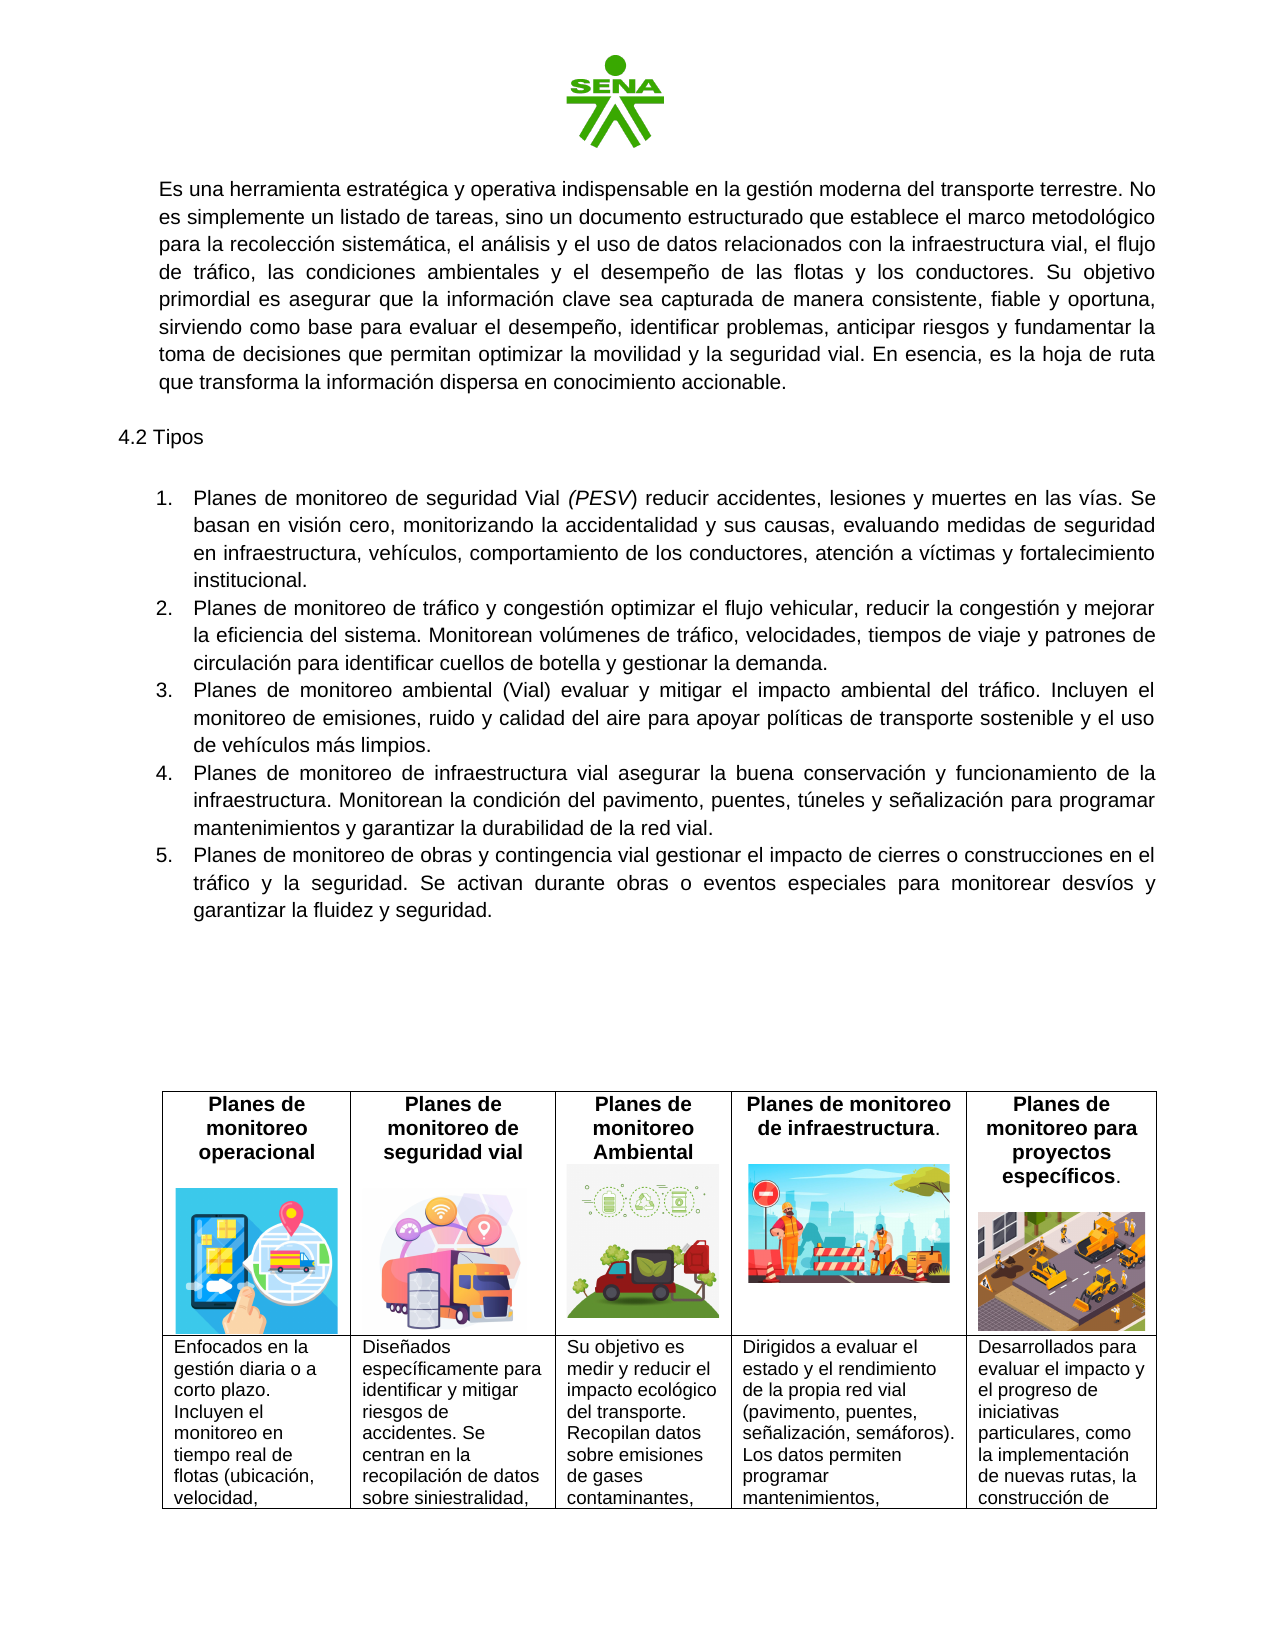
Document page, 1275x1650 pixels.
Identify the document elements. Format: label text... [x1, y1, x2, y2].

picture [175, 1188, 338, 1334]
list Planes de monitoreo de seguridad Vial (PESV) reducir accidentes, lesiones y muertes en las vías. Se basan en visión cero, monitorizando la accidentalidad y sus causas, evaluando medidas de seguridad en infraestructura, vehículos, comportamiento de los conductores, atención a víctimas y fortalecimiento institucional. [156, 486, 1157, 592]
table_header Planes de monitoreo de seguridad vial [351, 1092, 555, 1335]
text Es una herramienta estratégica y operativa indispensable en la gestión moderna del transporte terrestre. No es simplemente un listado de tareas, sino un documento estructurado que establece el marco metodológico para la recolección sistemática, el análisis y el uso de datos relacionados con la infraestructura vial, el flujo de tráfico, las condiciones ambientales y el desempeño de las flotas y los conductores. Su objetivo primordial es asegurar que la información clave sea capturada de manera consistente, fiable y oportuna, sirviendo como base para evaluar el desempeño, identificar problemas, anticipar riesgos y fundamentar la toma de decisiones que permitan optimizar la movilidad y la seguridad vial. En esencia, es la hoja de ruta que transforma la información dispersa en conocimiento accionable. [159, 177, 1157, 394]
list Planes de monitoreo de tráfico y congestión optimizar el flujo vehicular, reducir la congestión y mejorar la eficiencia del sistema. Monitorean volúmenes de tráfico, velocidades, tiempos de viaje y patrones de circulación para identificar cuellos de botella y gestionar la demanda. [156, 596, 1157, 674]
table_header Planes de monitoreo de infraestructura. [732, 1092, 966, 1335]
table_header Planes de monitoreo para proyectos específicos. [967, 1092, 1156, 1335]
list Planes de monitoreo de obras y contingencia vial gestionar el impacto de cierres o construcciones en el tráfico y la seguridad. Se activan durante obras o eventos especiales para monitorear desvíos y garantizar la fluidez y seguridad. [156, 843, 1157, 922]
table_header Planes de monitoreo Ambiental [556, 1092, 731, 1335]
picture [362, 1188, 528, 1335]
list Planes de monitoreo de infraestructura vial asegurar la buena conservación y funcionamiento de la infraestructura. Monitorean la condición del pavimento, puentes, túneles y señalización para programar mantenimientos y garantizar la durabilidad de la red vial. [156, 761, 1157, 839]
picture [978, 1212, 1146, 1331]
picture [566, 55, 664, 148]
subtitle 4.2 Tipos [118, 425, 1157, 449]
picture [748, 1164, 950, 1283]
picture [566, 1164, 720, 1318]
list Planes de monitoreo ambiental (Vial) evaluar y mitigar el impacto ambiental del tráfico. Incluyen el monitoreo de emisiones, ruido y calidad del aire para apoyar políticas de transporte sostenible y el uso de vehículos más limpios. [156, 678, 1157, 757]
table_header Planes de monitoreo operacional [163, 1092, 350, 1335]
